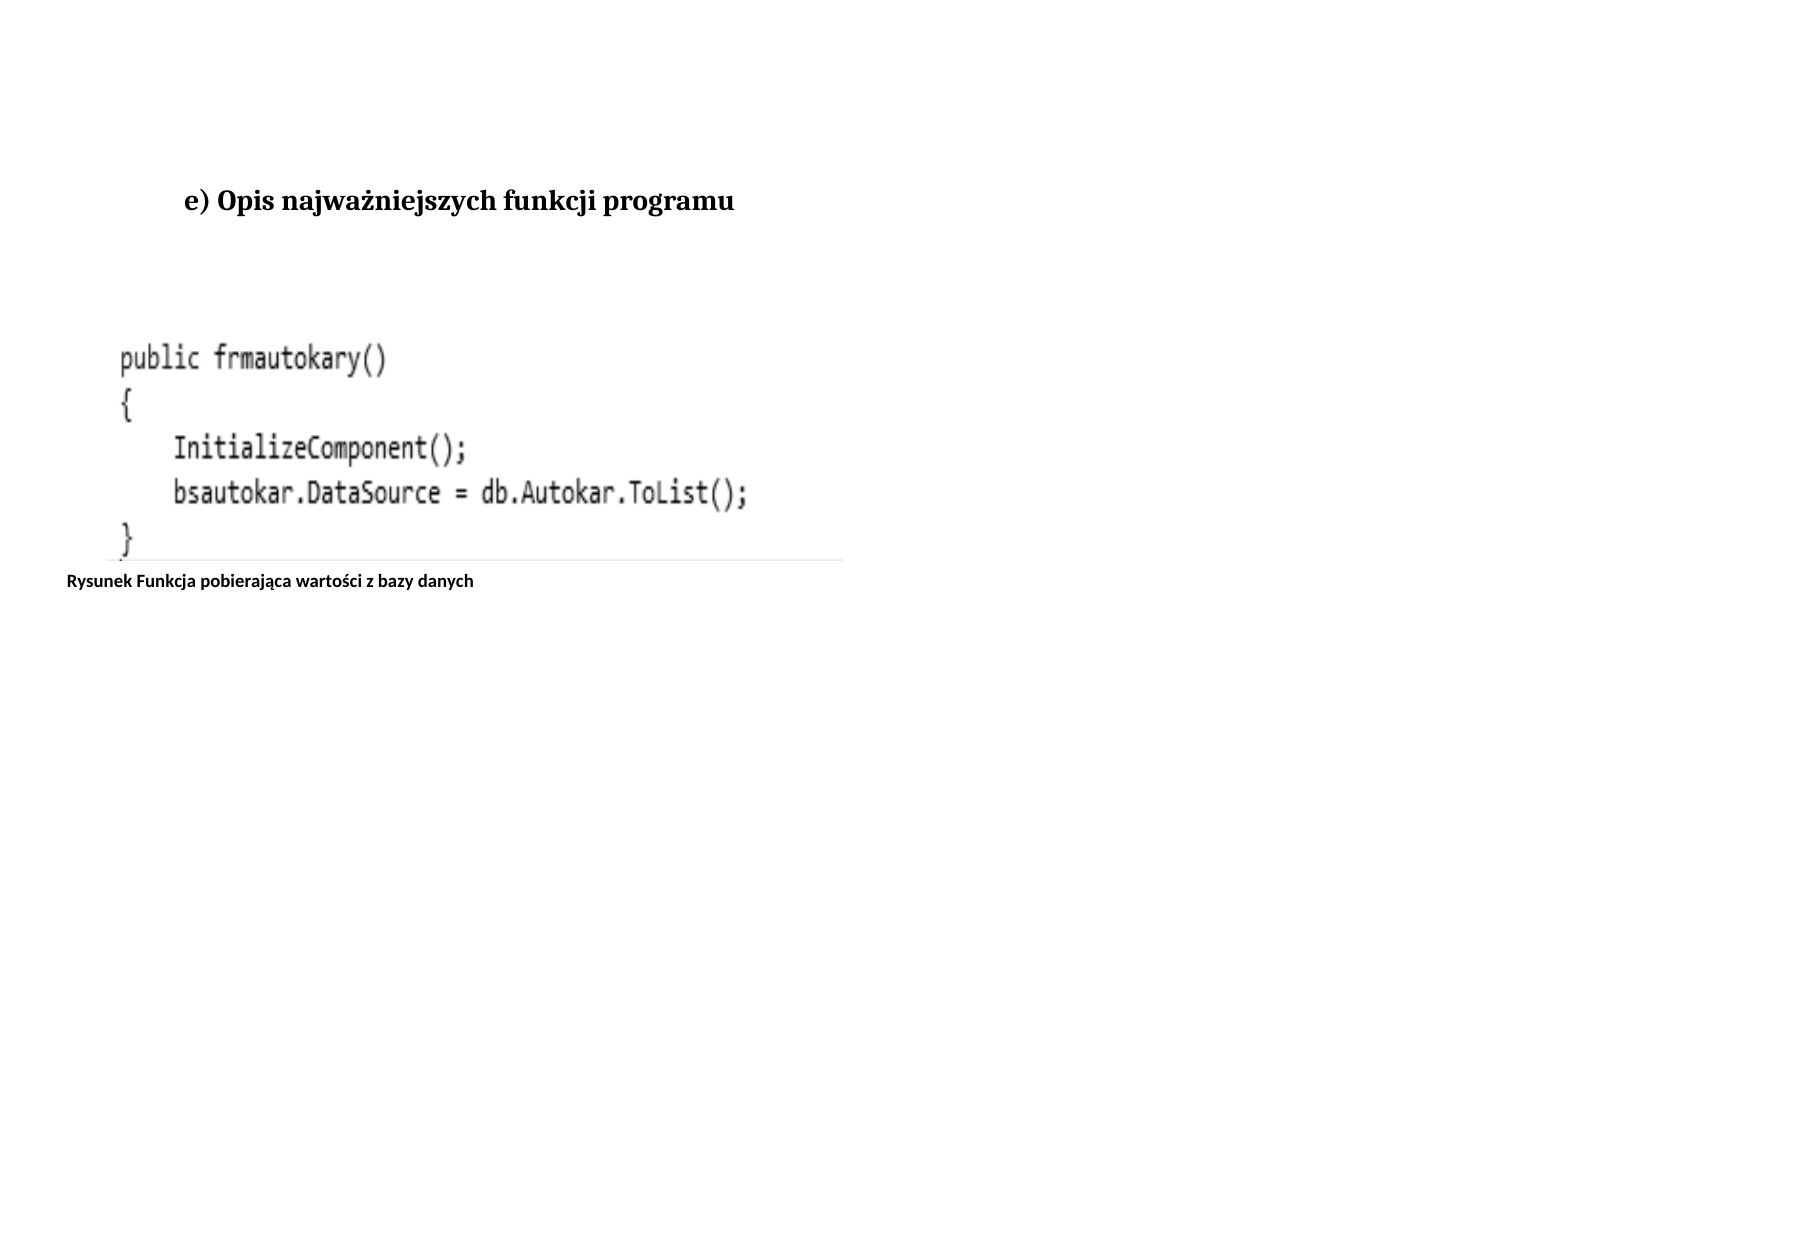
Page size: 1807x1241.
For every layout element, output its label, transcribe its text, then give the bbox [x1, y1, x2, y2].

text Rysunek Funkcja pobierająca wartości z bazy danych [67, 343, 735, 593]
text e) Opis najważniejszych funkcji programu [67, 184, 735, 218]
